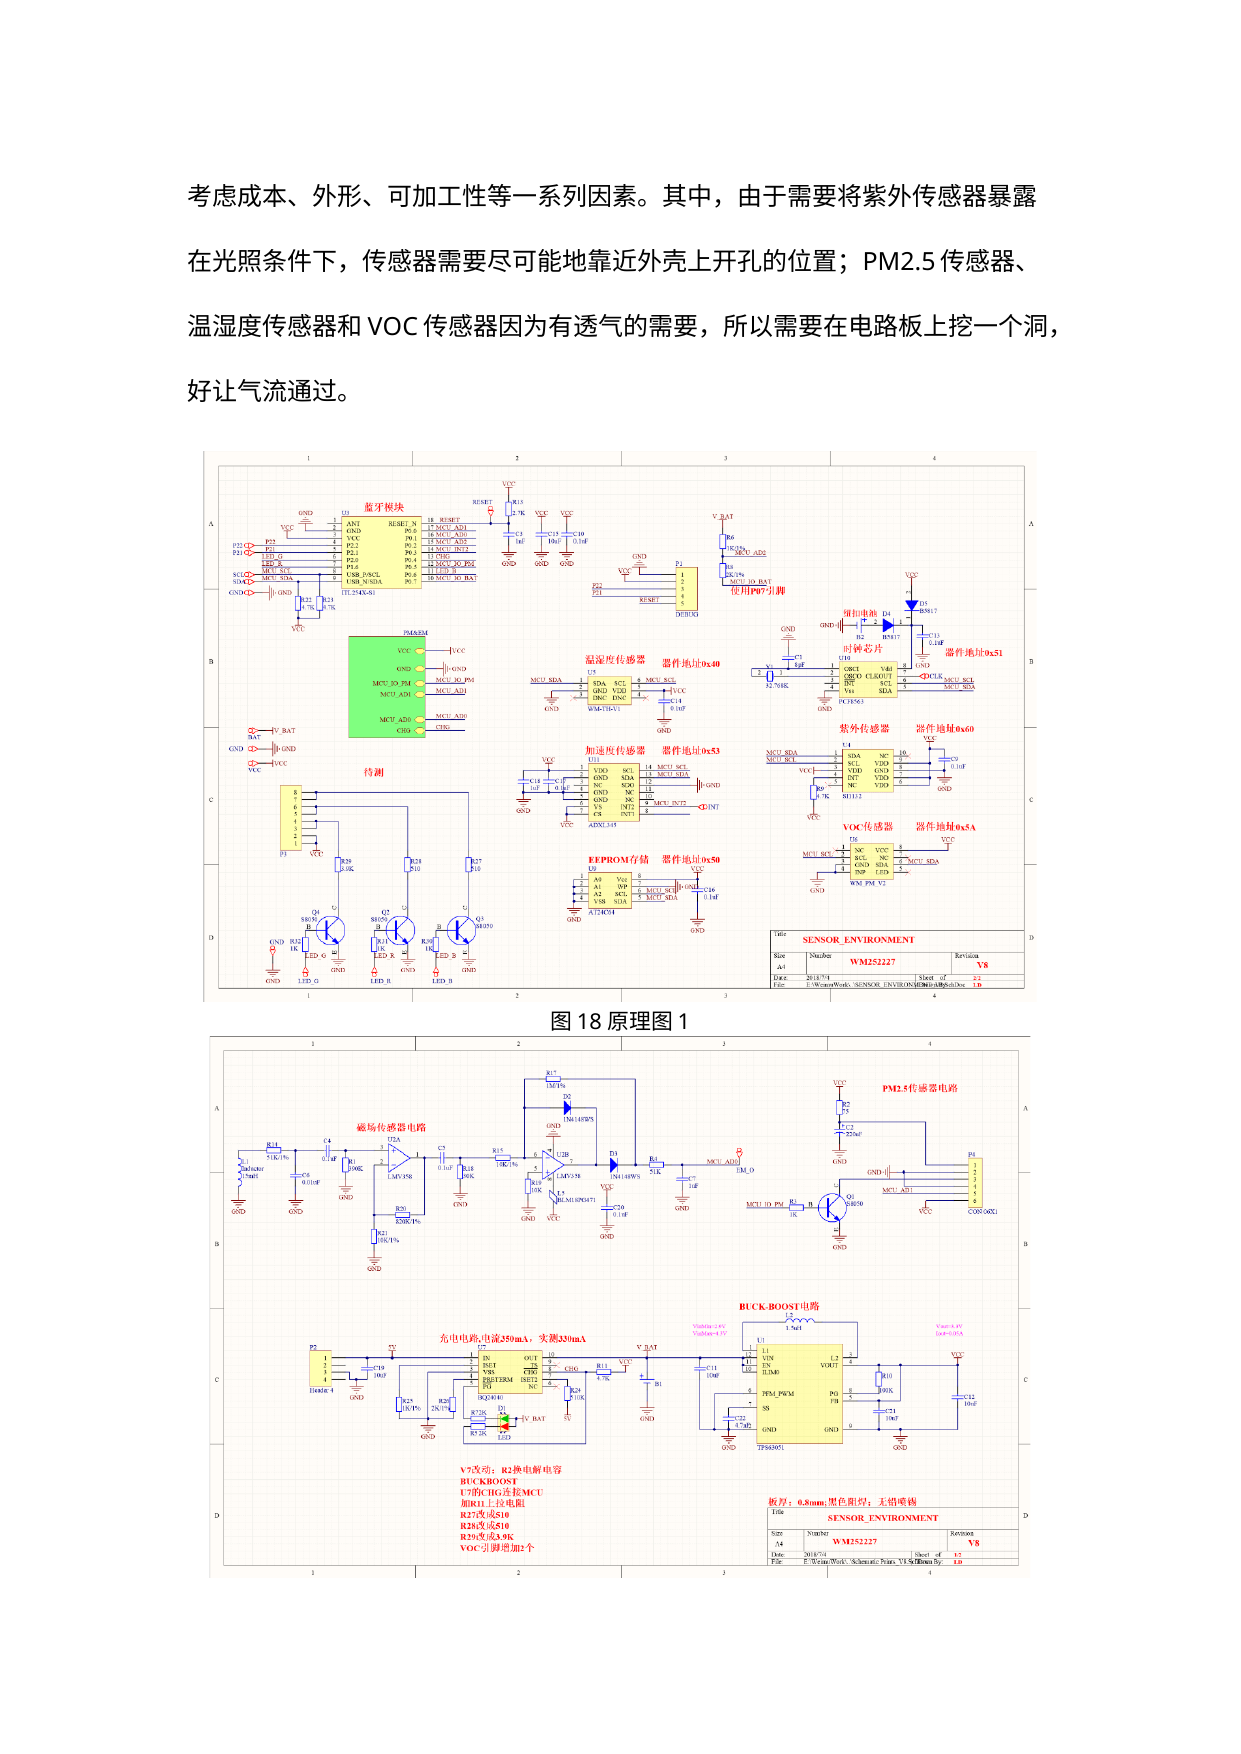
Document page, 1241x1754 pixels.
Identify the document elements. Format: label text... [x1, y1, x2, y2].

picture [209, 1036, 1031, 1578]
picture [203, 451, 1037, 1002]
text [187, 162, 1053, 422]
text 图18 原理图1 [187, 1004, 1053, 1036]
